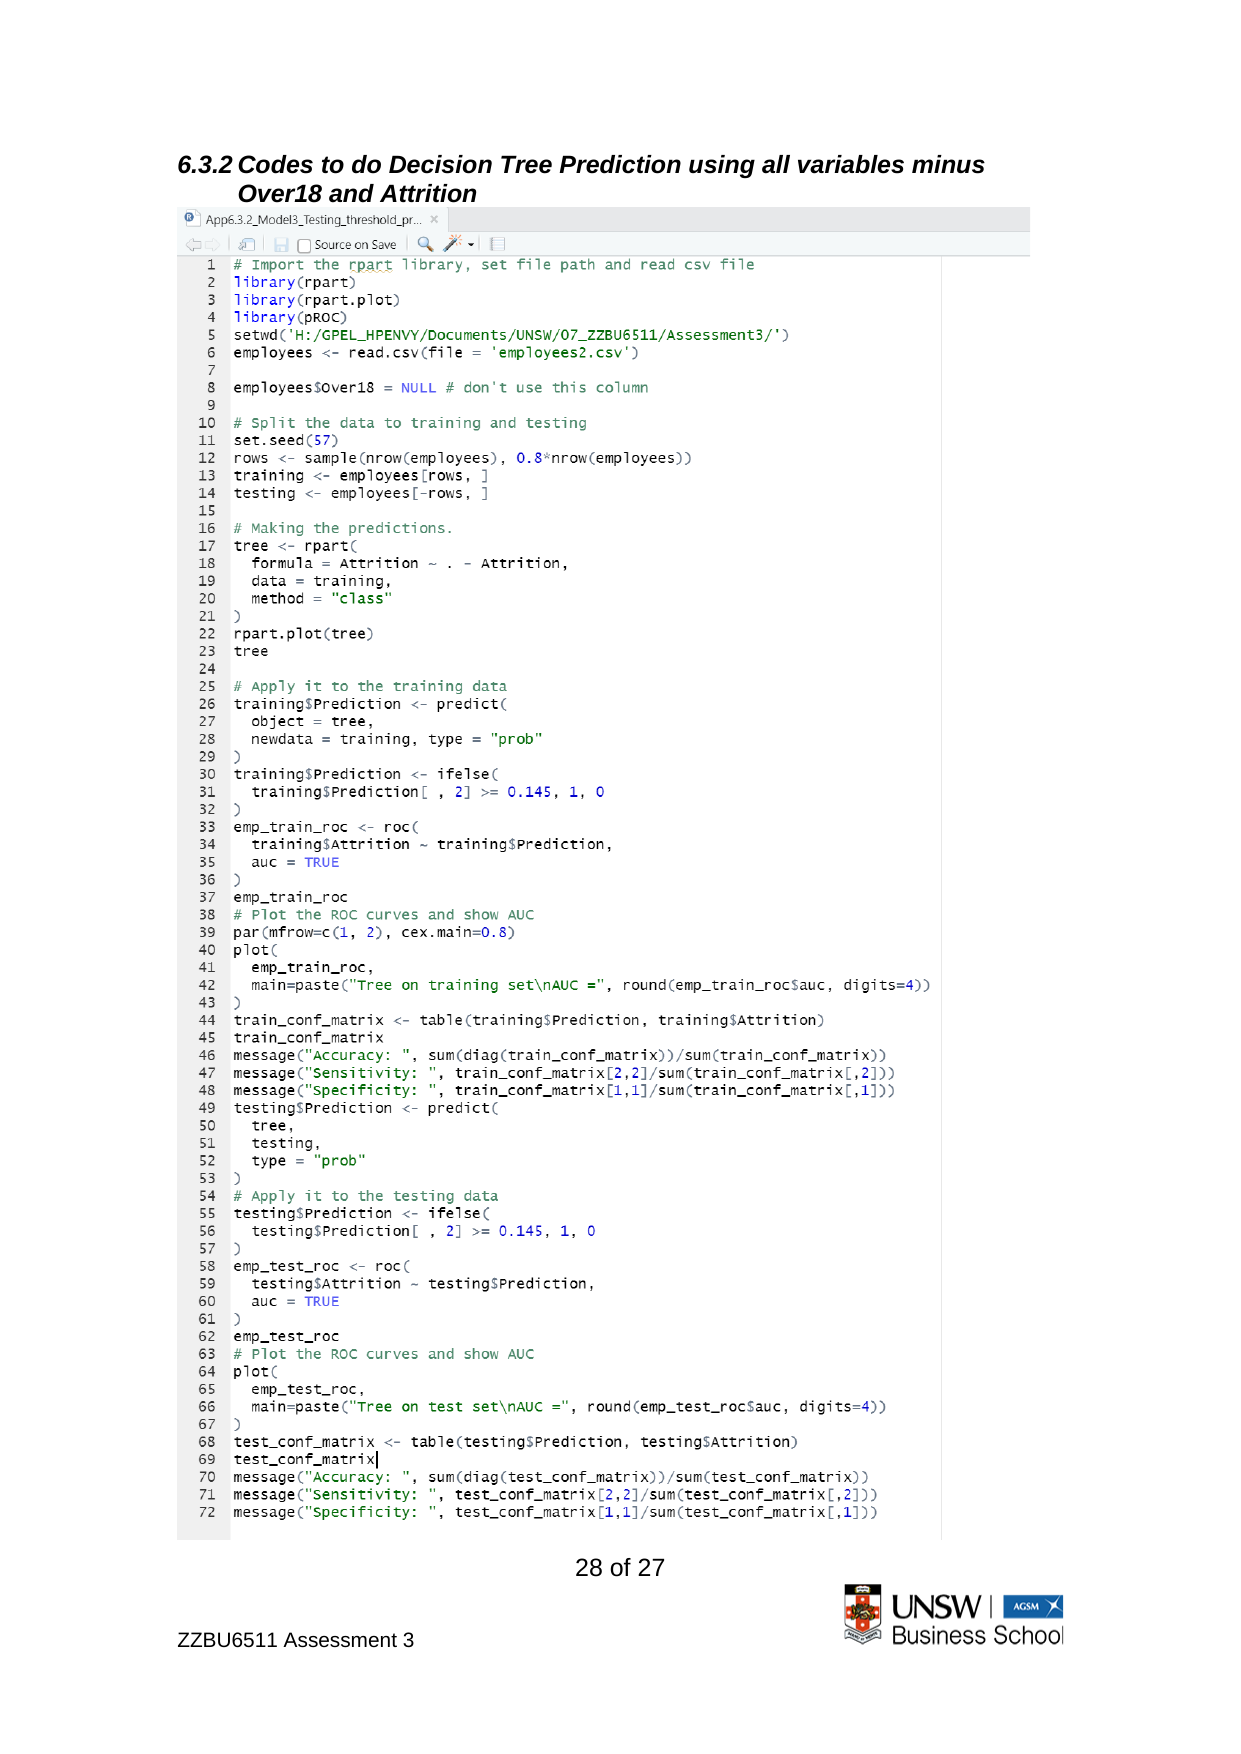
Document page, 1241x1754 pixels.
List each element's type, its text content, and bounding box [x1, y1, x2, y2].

subtitle Codes to do Decision Tree Prediction using all variables minus Over18 and Attrition [177, 150, 1063, 207]
picture [177, 207, 1030, 1540]
picture [844, 1581, 1064, 1648]
